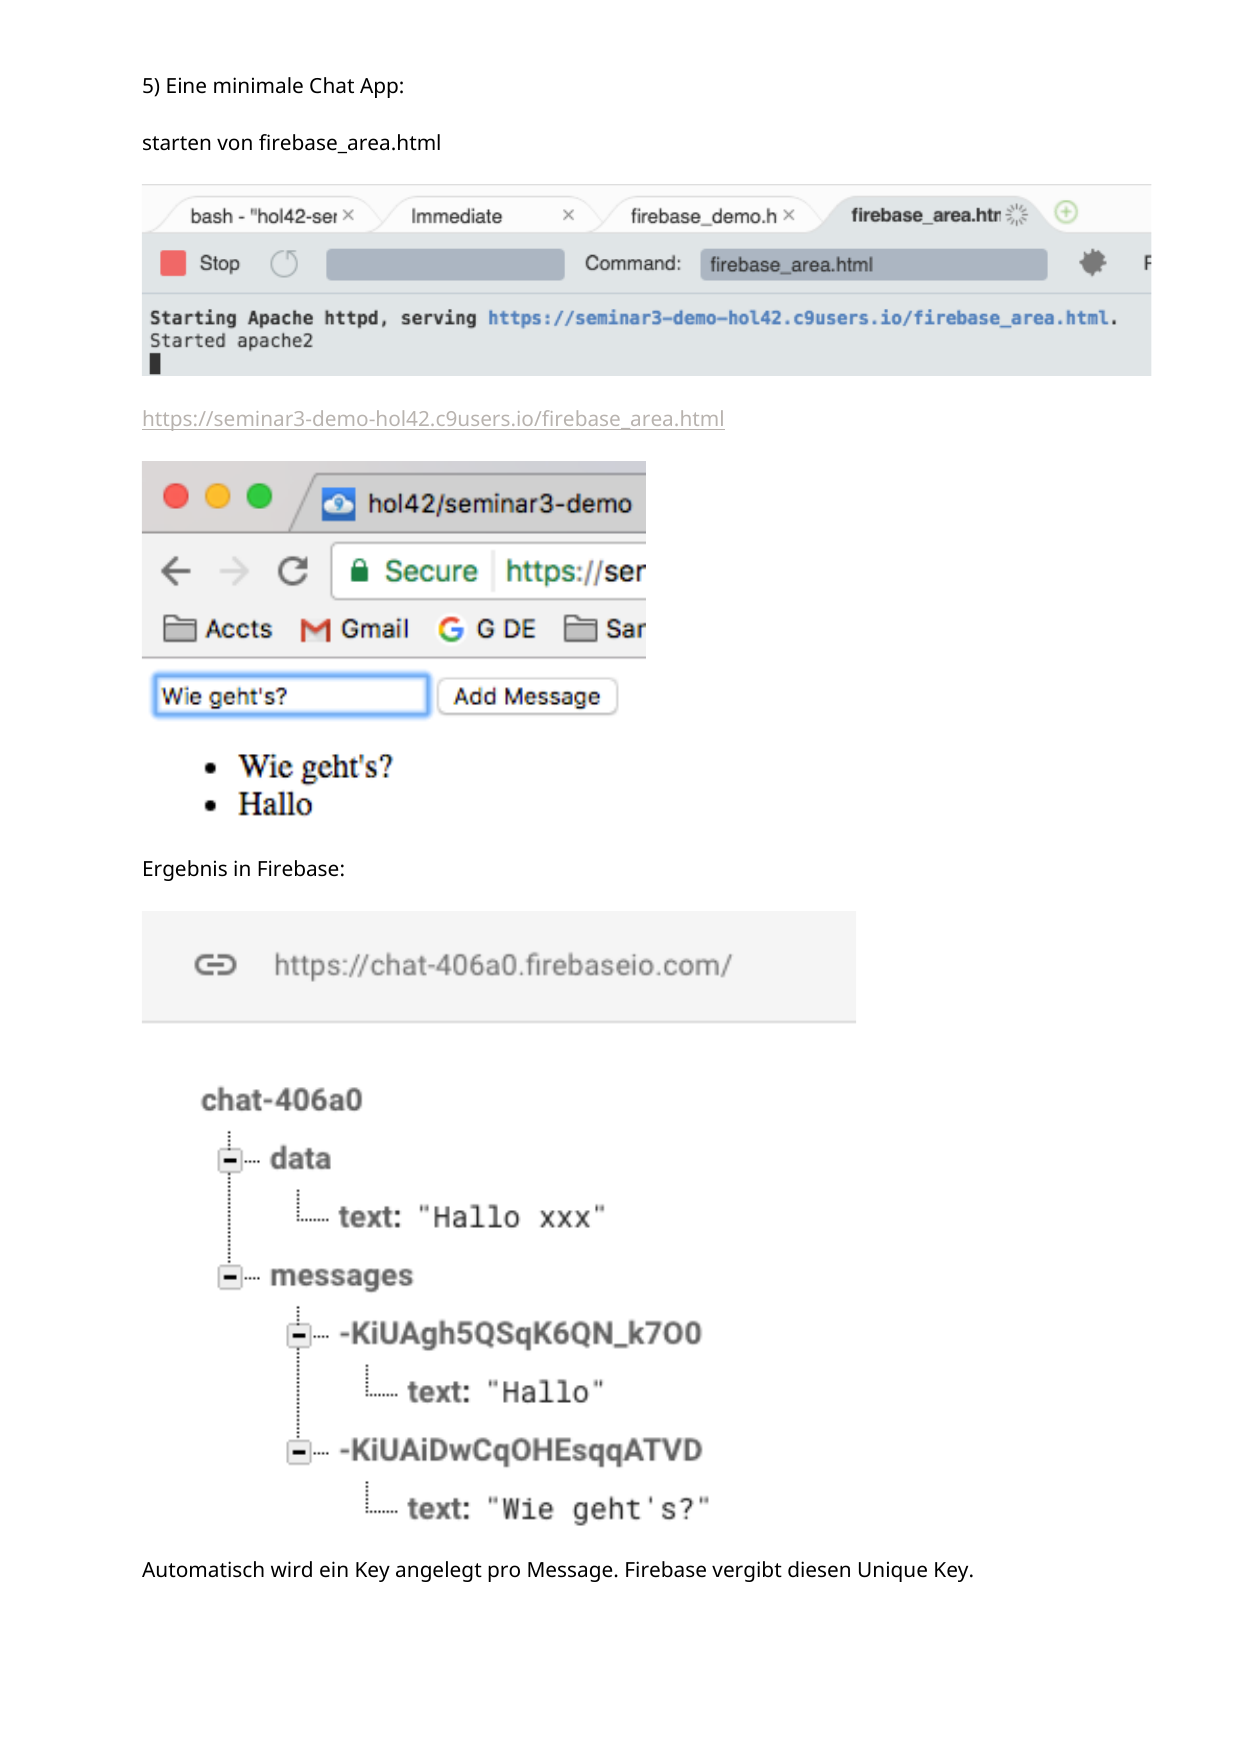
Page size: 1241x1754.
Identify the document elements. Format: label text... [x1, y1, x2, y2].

picture [141, 184, 1152, 376]
text starten von firebase_area.html [142, 128, 1152, 156]
text Automatisch wird ein Key angelegt pro Message. Firebase vergibt diesen Unique Key. [142, 1555, 1152, 1583]
text 5) Eine minimale Chat App: [142, 71, 1152, 99]
text https://seminar3-demo-hol42.c9users.io/firebase_area.html [142, 404, 1152, 433]
text Ergebnis in Firebase: [142, 854, 1152, 883]
picture [141, 911, 857, 1555]
picture [141, 461, 646, 826]
